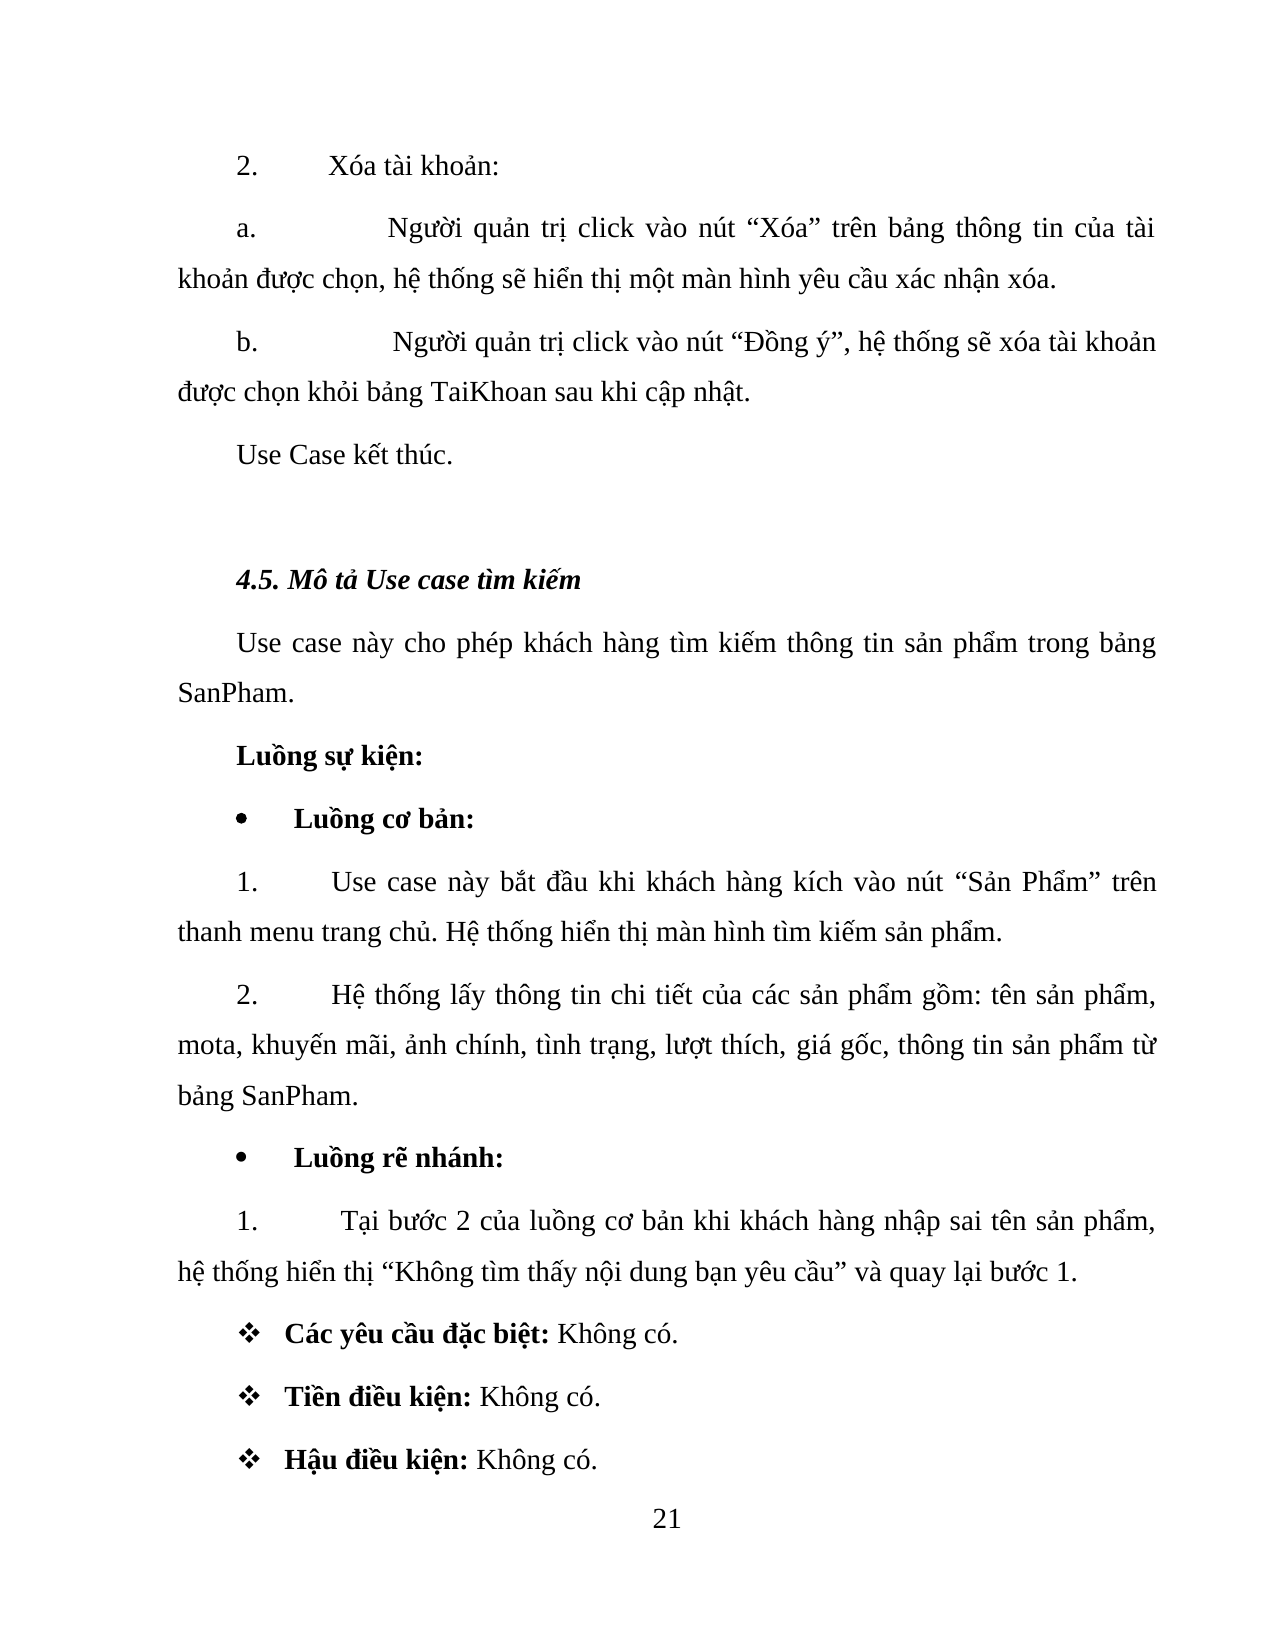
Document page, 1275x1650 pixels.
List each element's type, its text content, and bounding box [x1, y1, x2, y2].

list Người quản trị click vào nút “Xóa” trên bảng thông tin của tài khoản được chọn, hệ thống sẽ hiển thị một màn hình yêu cầu xác nhận xóa. [177, 211, 1157, 294]
text Use Case kết thúc. [177, 437, 1157, 470]
list Hậu điều kiện: Không có. [177, 1442, 1157, 1476]
list Hệ thống lấy thông tin chi tiết của các sản phẩm gồm: tên sản phẩm, mota, khuyến mãi, ảnh chính, tình trạng, lượt thích, giá gốc, thông tin sản phẩm từ bảng SanPham. [177, 977, 1157, 1111]
subtitle 4.5. Mô tả Use case tìm kiếm [177, 562, 1157, 596]
list Use case này bắt đầu khi khách hàng kích vào nút “Sản Phẩm” trên thanh menu trang chủ. Hệ thống hiển thị màn hình tìm kiếm sản phẩm. [177, 864, 1157, 948]
subtitle Luồng rẽ nhánh: [177, 1141, 1157, 1174]
list Luồng cơ bản: [177, 801, 1157, 835]
list Các yêu cầu đặc biệt: Không có. [177, 1317, 1157, 1350]
text Luồng sự kiện: [177, 738, 1157, 772]
list Tiền điều kiện: Không có. [177, 1379, 1157, 1413]
list Tại bước 2 của luồng cơ bản khi khách hàng nhập sai tên sản phẩm, hệ thống hiển thị “Không tìm thấy nội dung bạn yêu cầu” và quay lại bước 1. [177, 1203, 1157, 1287]
text Use case này cho phép khách hàng tìm kiếm thông tin sản phẩm trong bảng SanPham. [177, 625, 1157, 709]
list Xóa tài khoản: [177, 148, 1157, 181]
list Người quản trị click vào nút “Đồng ý”, hệ thống sẽ xóa tài khoản được chọn khỏi bảng TaiKhoan sau khi cập nhật. [177, 324, 1157, 407]
